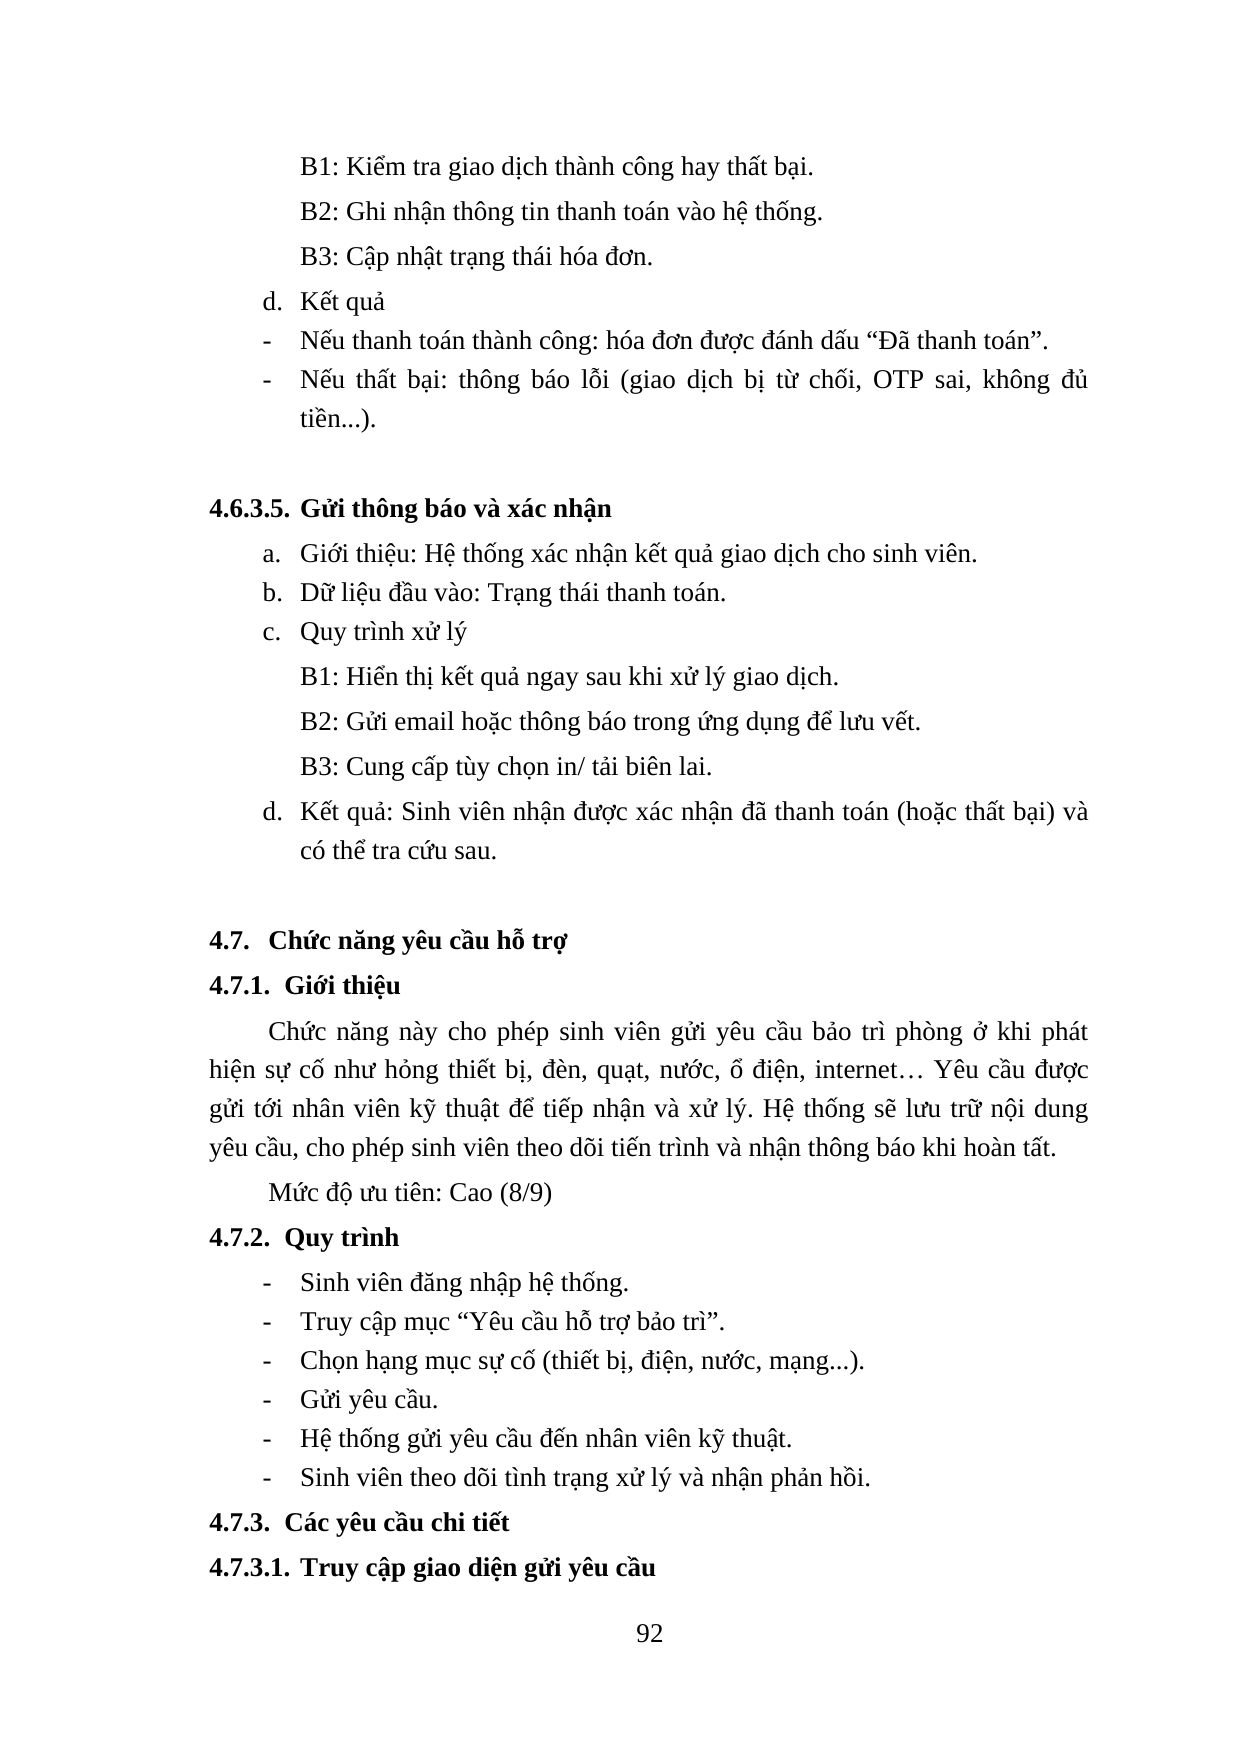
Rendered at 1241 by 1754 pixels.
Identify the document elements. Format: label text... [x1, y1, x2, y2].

text B3: Cung cấp tùy chọn in/ tải biên lai. [300, 750, 1090, 781]
list Quy trình [209, 1221, 1090, 1252]
list Sinh viên theo dõi tình trạng xử lý và nhận phản hồi. [262, 1461, 1090, 1492]
list Kết quả [262, 285, 1090, 316]
text B1: Hiển thị kết quả ngay sau khi xử lý giao dịch. [300, 660, 1090, 691]
text B1: Kiểm tra giao dịch thành công hay thất bại. [300, 150, 1090, 181]
list Chức năng yêu cầu hỗ trợ [209, 924, 1090, 956]
list Giới thiệu [209, 969, 1090, 1001]
list Sinh viên đăng nhập hệ thống. [262, 1266, 1090, 1298]
list Giới thiệu: Hệ thống xác nhận kết quả giao dịch cho sinh viên. [262, 537, 1090, 568]
text Mức độ ưu tiên: Cao (8/9) [209, 1176, 1090, 1207]
list Gửi yêu cầu. [262, 1383, 1090, 1414]
list Dữ liệu đầu vào: Trạng thái thanh toán. [262, 576, 1090, 607]
list Truy cập mục “Yêu cầu hỗ trợ bảo trì”. [262, 1305, 1090, 1336]
list Kết quả: Sinh viên nhận được xác nhận đã thanh toán (hoặc thất bại) và có thể tra cứu sau. [262, 795, 1090, 865]
text Chức năng này cho phép sinh viên gửi yêu cầu bảo trì phòng ở khi phát hiện sự cố như hỏng thiết bị, đèn, quạt, nước, ổ điện, internet… Yêu cầu được gửi tới nhân viên kỹ thuật để tiếp nhận và xử lý. Hệ thống sẽ lưu trữ nội dung yêu cầu, cho phép sinh viên theo dõi tiến trình và nhận thông báo khi hoàn tất. [209, 1014, 1090, 1162]
list Chọn hạng mục sự cố (thiết bị, điện, nước, mạng...). [262, 1344, 1090, 1375]
text B3: Cập nhật trạng thái hóa đơn. [300, 240, 1090, 271]
list Các yêu cầu chi tiết [209, 1506, 1090, 1537]
list Gửi thông báo và xác nhận [209, 492, 1090, 523]
text B2: Gửi email hoặc thông báo trong ứng dụng để lưu vết. [300, 705, 1090, 736]
list Nếu thanh toán thành công: hóa đơn được đánh dấu “Đã thanh toán”. [262, 324, 1090, 355]
text B2: Ghi nhận thông tin thanh toán vào hệ thống. [300, 195, 1090, 226]
list Hệ thống gửi yêu cầu đến nhân viên kỹ thuật. [262, 1422, 1090, 1453]
list Nếu thất bại: thông báo lỗi (giao dịch bị từ chối, OTP sai, không đủ tiền...). [262, 363, 1090, 433]
list Quy trình xử lý [262, 615, 1090, 646]
list Truy cập giao diện gửi yêu cầu [209, 1551, 1090, 1582]
